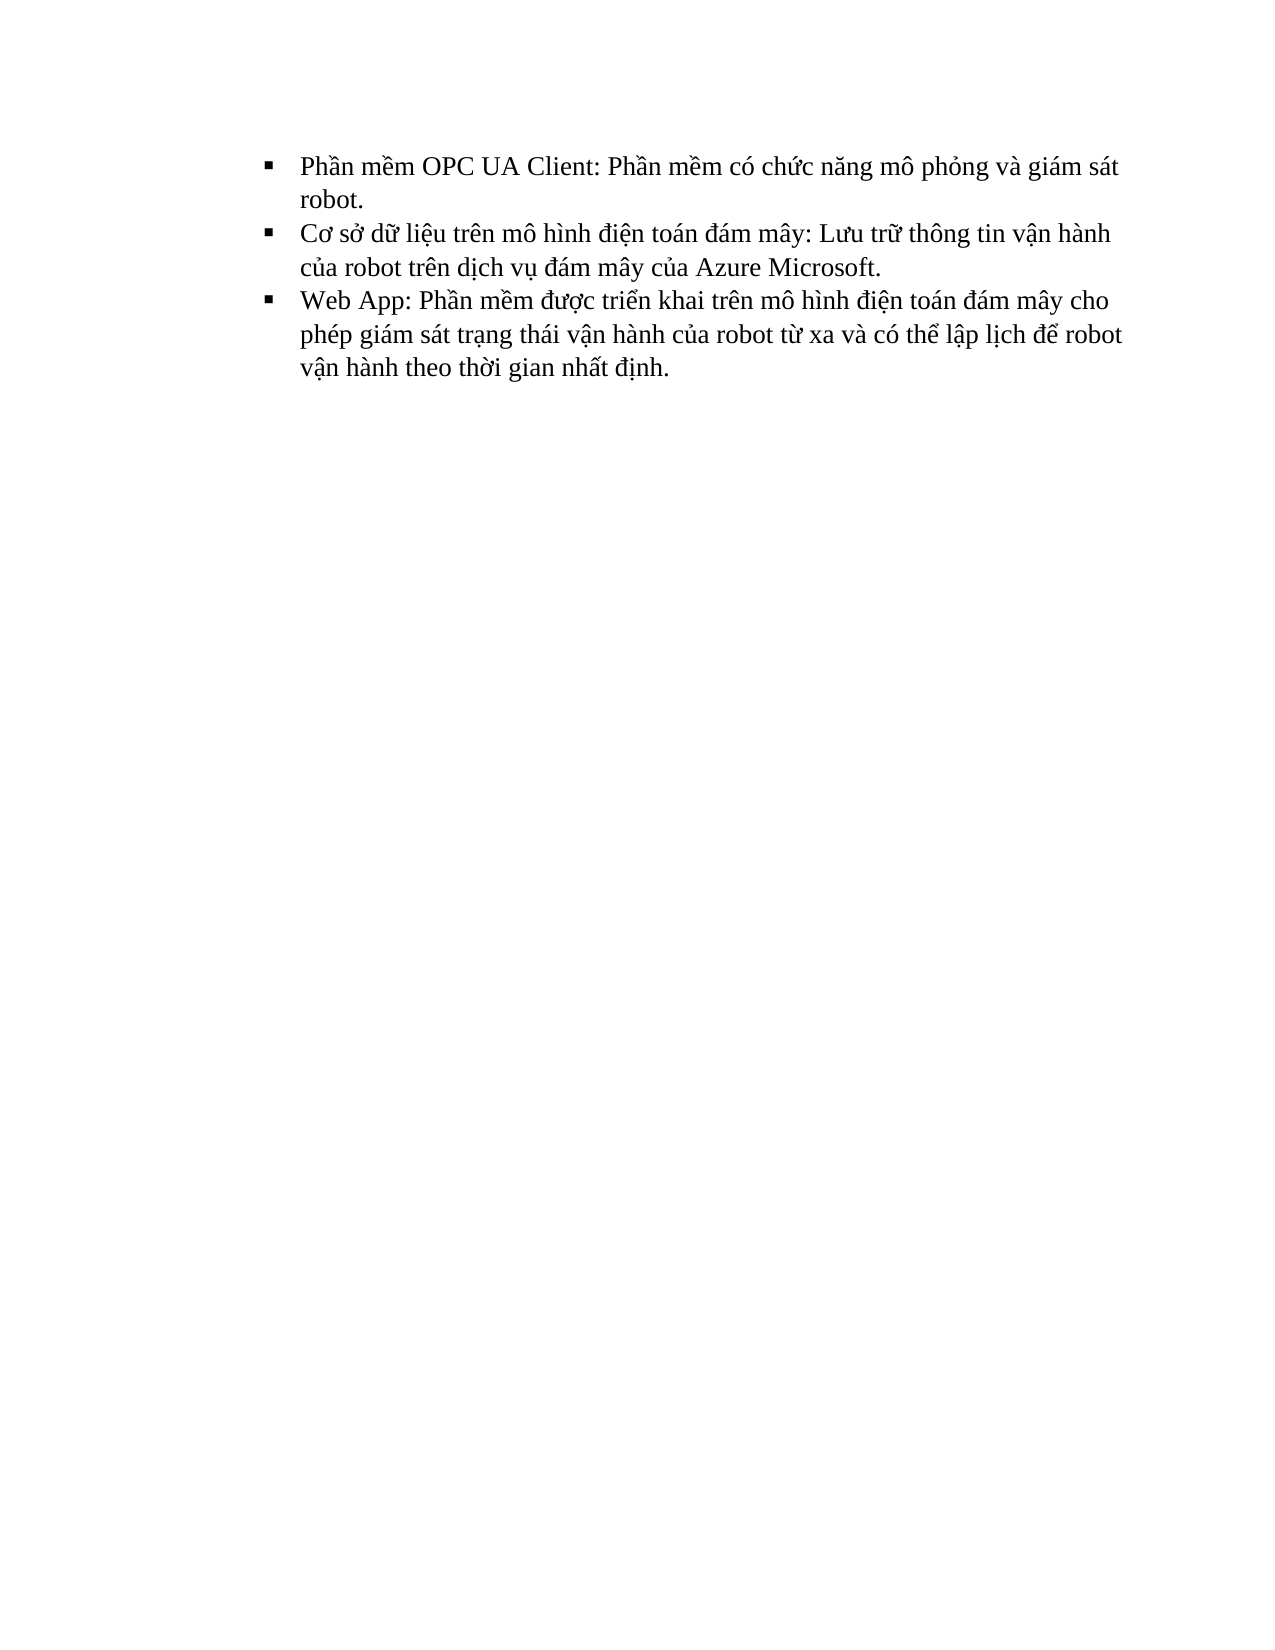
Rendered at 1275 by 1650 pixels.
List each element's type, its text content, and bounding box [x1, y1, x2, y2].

list Cơ sở dữ liệu trên mô hình điện toán đám mây: Lưu trữ thông tin vận hành của robot trên dịch vụ đám mây của Azure Microsoft. [262, 217, 1125, 282]
list Phần mềm OPC UA Client: Phần mềm có chức năng mô phỏng và giám sát robot. [262, 150, 1125, 215]
list Web App: Phần mềm được triển khai trên mô hình điện toán đám mây cho phép giám sát trạng thái vận hành của robot từ xa và có thể lập lịch để robot vận hành theo thời gian nhất định. [262, 284, 1125, 383]
